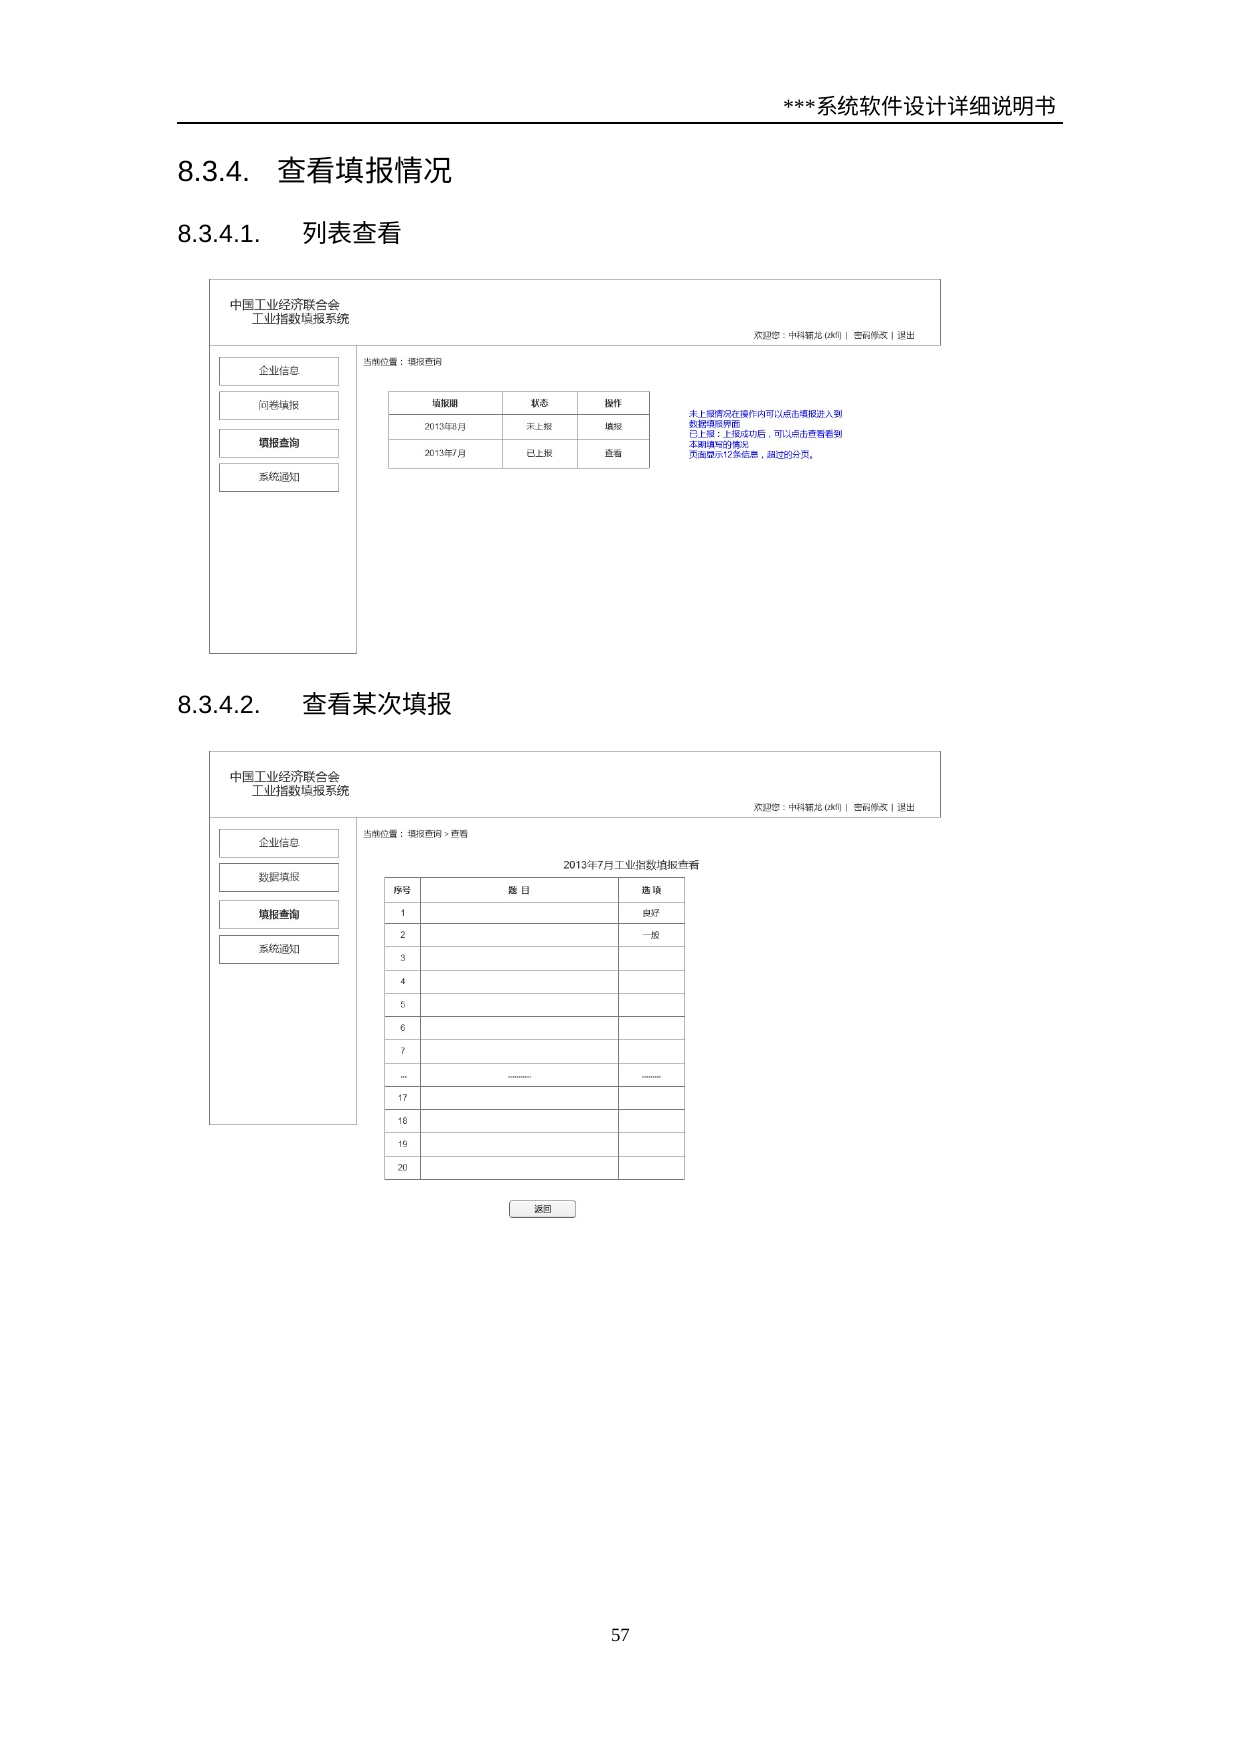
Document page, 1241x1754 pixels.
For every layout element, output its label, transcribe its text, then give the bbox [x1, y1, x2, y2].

subtitle 列表查看 [177, 213, 1063, 249]
picture [177, 742, 945, 1222]
subtitle 查看填报情况 [177, 148, 1063, 190]
subtitle 查看某次填报 [177, 684, 1063, 721]
picture [177, 270, 945, 658]
